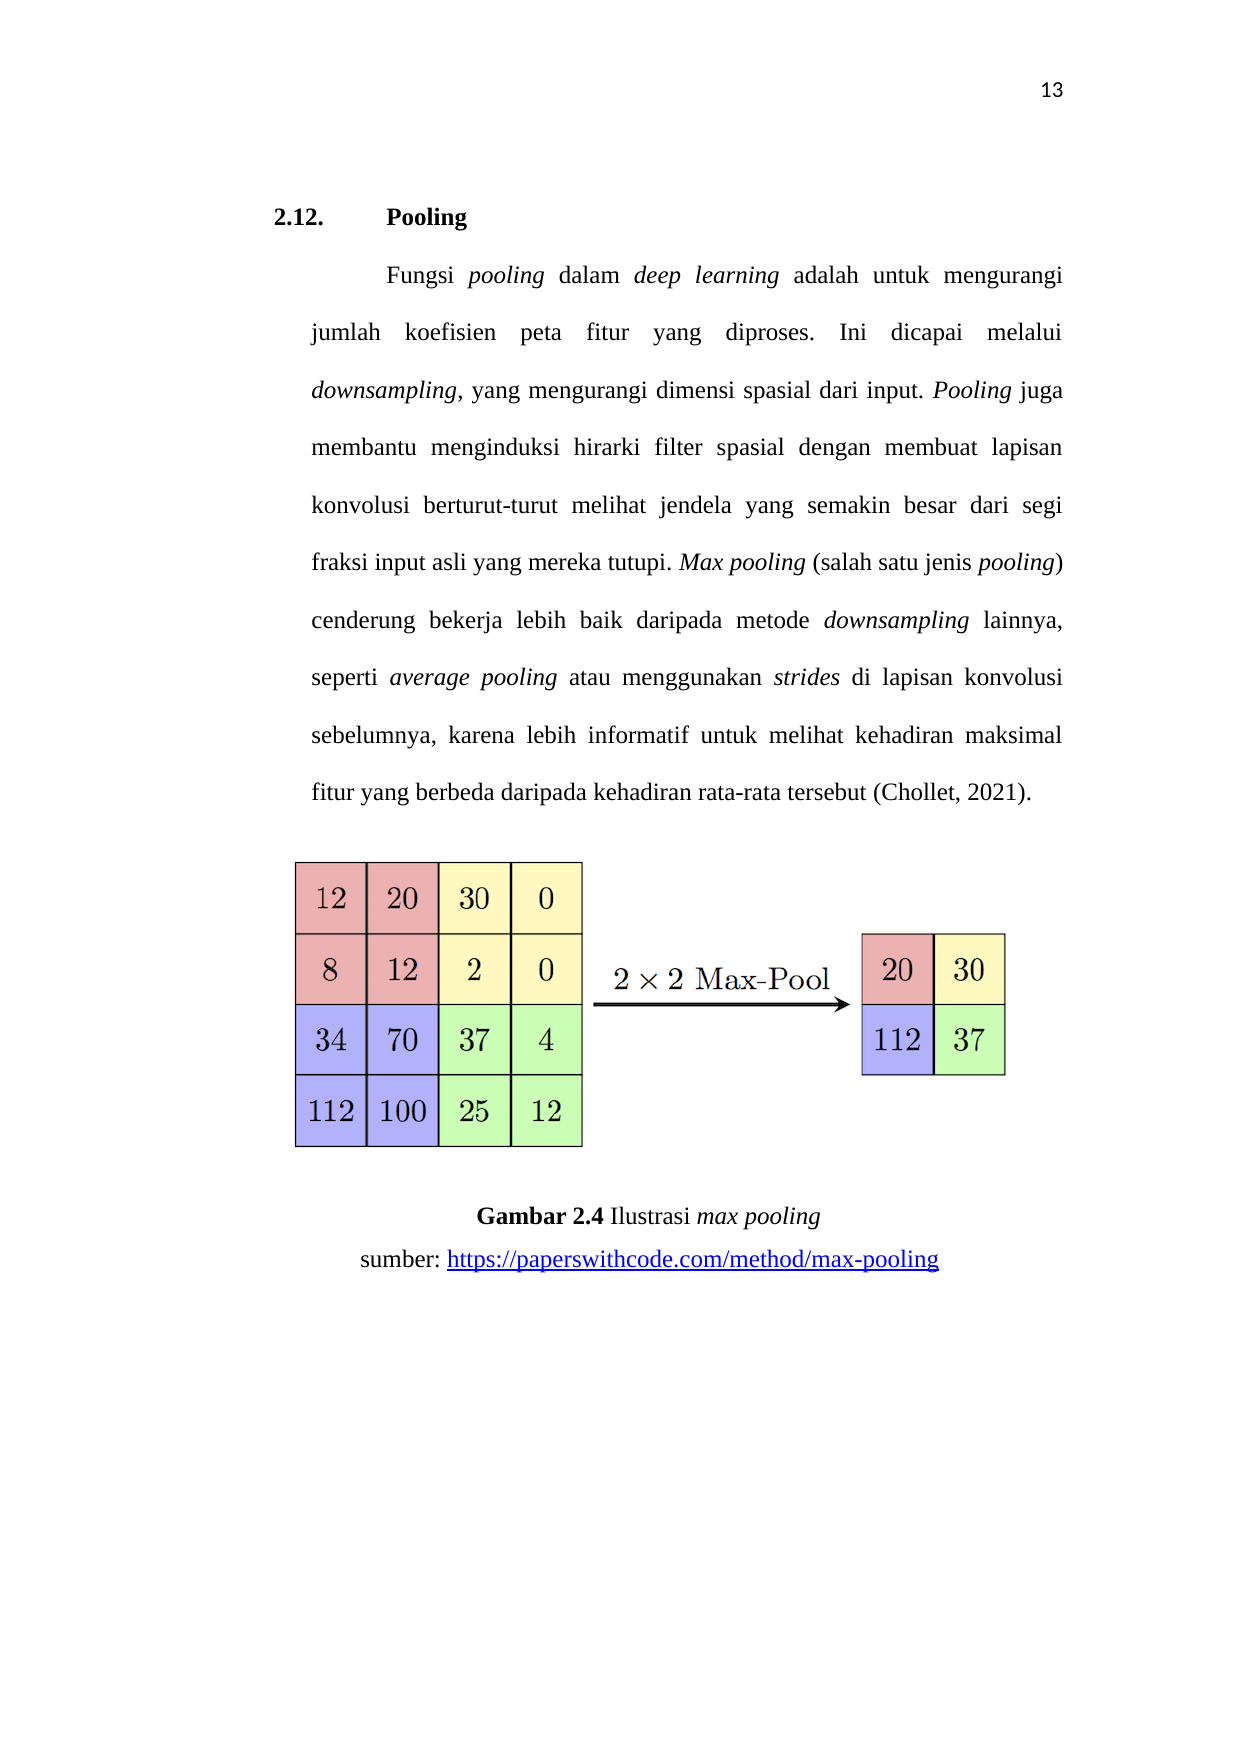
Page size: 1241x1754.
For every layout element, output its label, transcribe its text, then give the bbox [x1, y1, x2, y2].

text Gambar 2.4 Ilustrasi max pooling [236, 1201, 1063, 1230]
picture [284, 851, 1015, 1157]
text Fungsi pooling dalam deep learning adalah untuk mengurangi jumlah koefisien peta fitur yang diproses. Ini dicapai melalui downsampling, yang mengurangi dimensi spasial dari input. Pooling juga membantu menginduksi hirarki filter spasial dengan membuat lapisan konvolusi berturut-turut melihat jendela yang semakin besar dari segi fraksi input asli yang mereka tutupi. Max pooling (salah satu jenis pooling) cenderung bekerja lebih baik daripada metode downsampling lainnya, seperti average pooling atau menggunakan strides di lapisan konvolusi sebelumnya, karena lebih informatif untuk melihat kehadiran maksimal fitur yang berbeda daripada kehadiran rata-rata tersebut. [311, 260, 1063, 806]
text sumber: https://paperswithcode.com/method/max-pooling [236, 1244, 1063, 1273]
subtitle Pooling [274, 202, 1063, 231]
